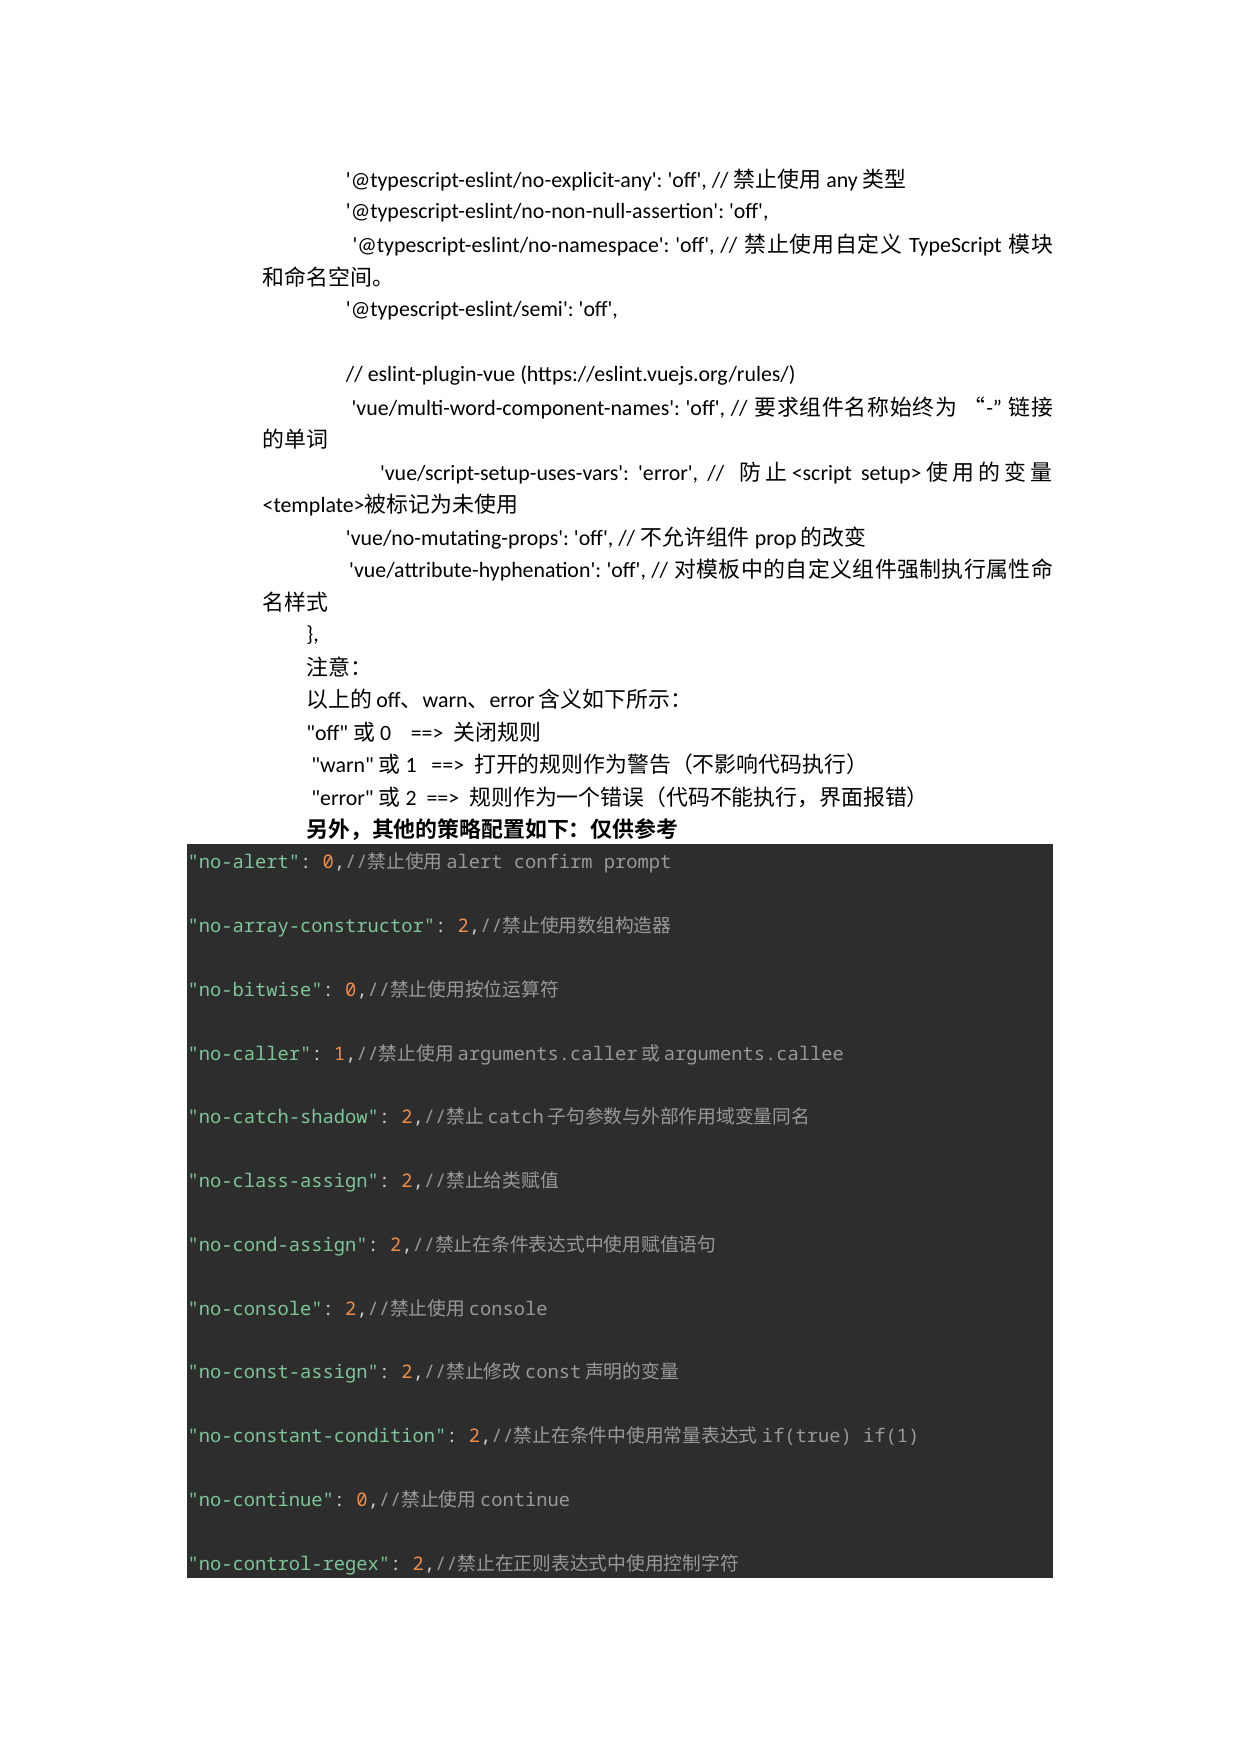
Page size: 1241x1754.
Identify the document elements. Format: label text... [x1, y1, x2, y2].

text "no-cond-assign": 2,//禁止在条件表达式中使用赋值语句 [187, 1227, 1053, 1259]
list 以上的off、warn、error含义如下所示： [262, 682, 1053, 714]
list // eslint-plugin-vue (https://eslint.vuejs.org/rules/) [262, 357, 1053, 389]
list "warn" 或 1 ==> 打开的规则作为警告（不影响代码执行） [262, 747, 1053, 779]
list "error" 或 2 ==> 规则作为一个错误（代码不能执行，界面报错） [262, 779, 1053, 812]
list '@typescript-eslint/no-namespace': 'off', // 禁止使用自定义 TypeScript 模块和命名空间。 [262, 227, 1053, 292]
text "no-catch-shadow": 2,//禁止catch子句参数与外部作用域变量同名 [187, 1099, 1053, 1132]
list }, [262, 617, 1053, 649]
text "no-alert": 0,//禁止使用alert confirm prompt [187, 844, 1053, 877]
list 'vue/attribute-hyphenation': 'off', // 对模板中的自定义组件强制执行属性命名样式 [262, 552, 1053, 617]
text "no-class-assign": 2,//禁止给类赋值 [187, 1163, 1053, 1196]
list '@typescript-eslint/no-non-null-assertion': 'off', [262, 194, 1053, 227]
text "no-bitwise": 0,//禁止使用按位运算符 [187, 972, 1053, 1004]
text "no-control-regex": 2,//禁止在正则表达式中使用控制字符 [187, 1546, 1053, 1578]
text "no-caller": 1,//禁止使用arguments.caller或arguments.callee [187, 1036, 1053, 1068]
text "no-constant-condition": 2,//禁止在条件中使用常量表达式 if(true) if(1) [187, 1418, 1053, 1451]
list '@typescript-eslint/semi': 'off', [262, 292, 1053, 324]
text "no-console": 2,//禁止使用console [187, 1291, 1053, 1323]
text "no-const-assign": 2,//禁止修改const声明的变量 [187, 1354, 1053, 1387]
list 'vue/no-mutating-props': 'off', // 不允许组件 prop的改变 [262, 519, 1053, 552]
list "off" 或 0 ==> 关闭规则 [262, 714, 1053, 747]
text "no-array-constructor": 2,//禁止使用数组构造器 [187, 908, 1053, 941]
list 'vue/script-setup-uses-vars': 'error', // 防止<script setup>使用的变量<template>被标记为未使用 [262, 454, 1053, 519]
list '@typescript-eslint/no-explicit-any': 'off', // 禁止使用 any 类型 [262, 162, 1053, 194]
list 注意： [262, 649, 1053, 682]
list 'vue/multi-word-component-names': 'off', // 要求组件名称始终为 “-” 链接的单词 [262, 389, 1053, 454]
text "no-continue": 0,//禁止使用continue [187, 1482, 1053, 1514]
list 另外，其他的策略配置如下：仅供参考 [262, 812, 1053, 844]
